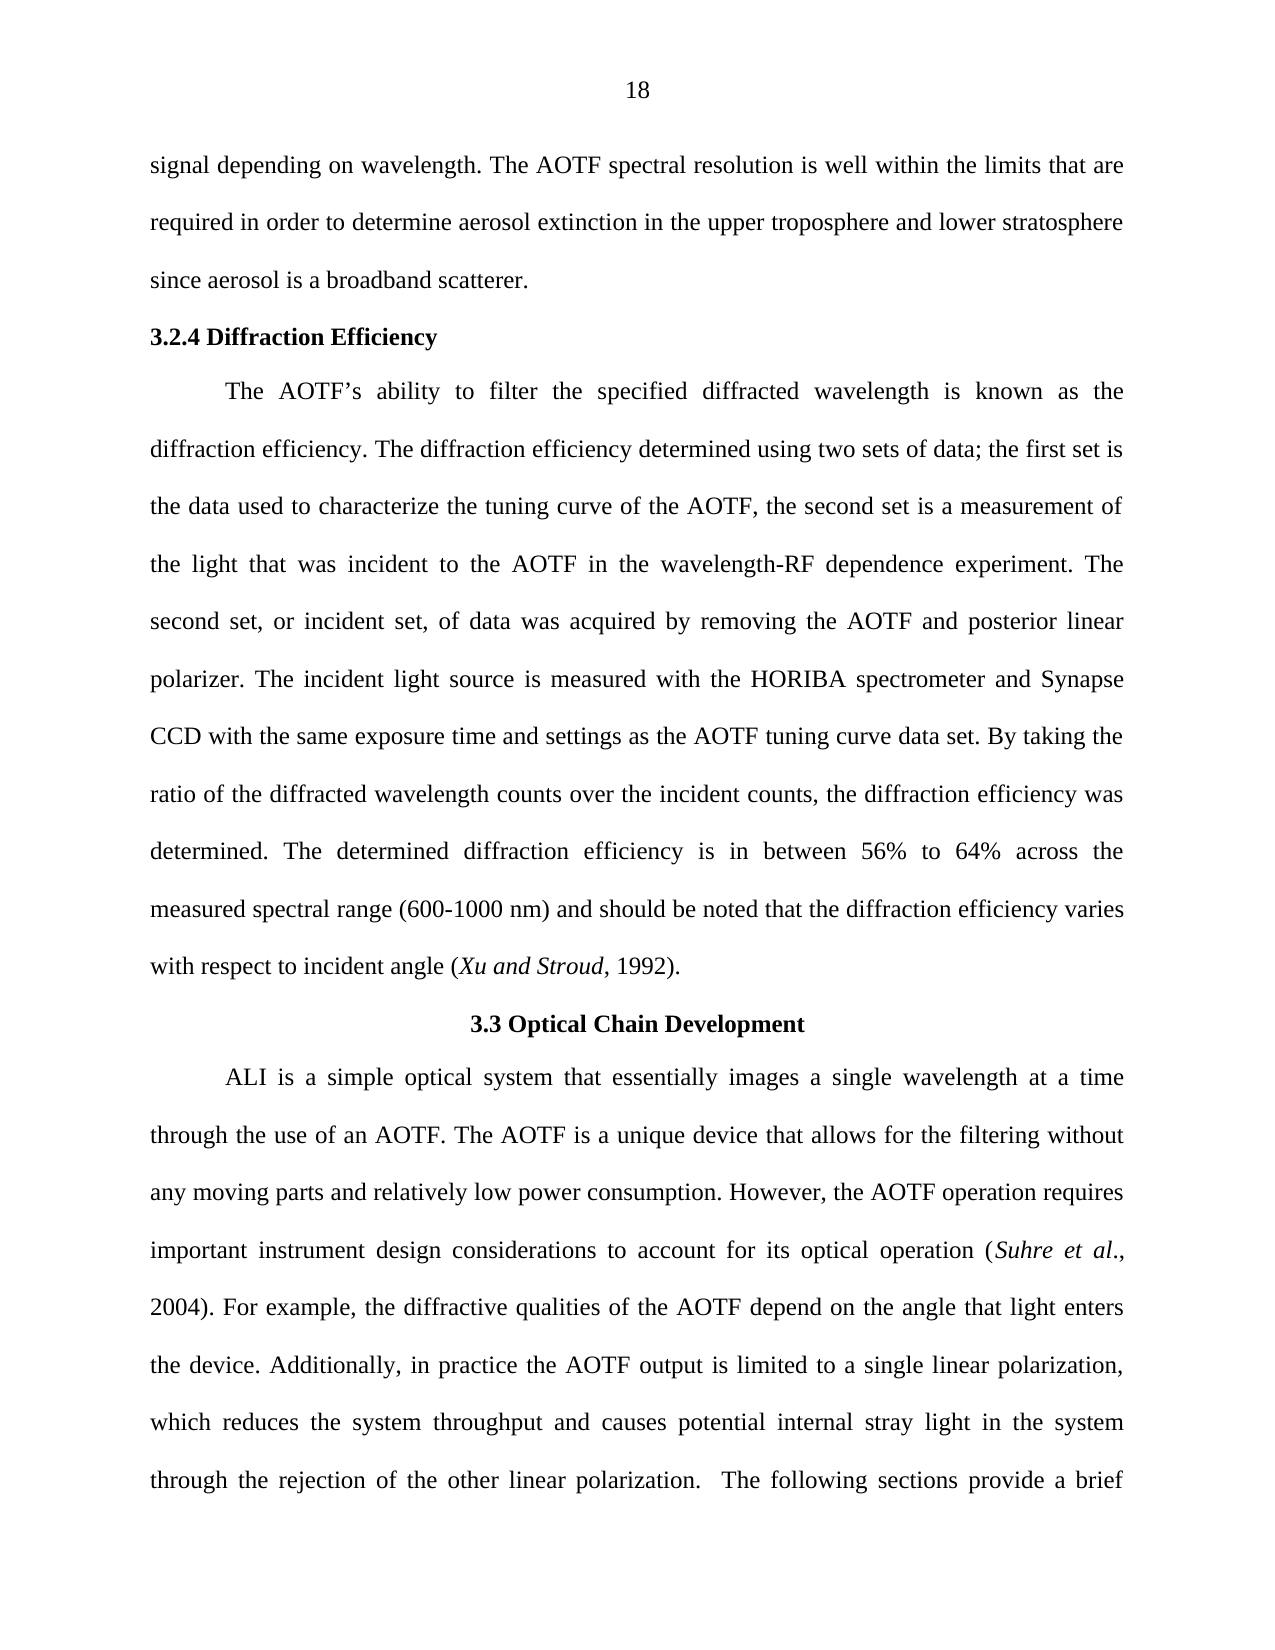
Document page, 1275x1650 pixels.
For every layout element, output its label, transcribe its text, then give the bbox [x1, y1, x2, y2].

subtitle 3.3 Optical Chain Development [150, 1009, 1125, 1037]
subtitle 3.2.4 Diffraction Efficiency [150, 322, 1125, 351]
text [150, 1062, 1125, 1494]
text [150, 150, 1125, 294]
text The AOTF’s ability to filter the specified diffracted wavelength is known as the diffraction efficiency. The diffraction efficiency determined using two sets of data; the first set is the data used to characterize the tuning curve of the AOTF, the second set is a measurement of the light that was incident to the AOTF in the wavelength-RF dependence experiment. The second set, or incident set, of data was acquired by removing the AOTF and posterior linear polarizer. The incident light source is measured with the HORIBA spectrometer and Synapse CCD with the same exposure time and settings as the AOTF tuning curve data set. By taking the ratio of the diffracted wavelength counts over the incident counts, the diffraction efficiency was determined. The determined diffraction efficiency is in between 56% to 64% across the measured spectral range (600-1000 nm) and should be noted that the diffraction efficiency varies with respect to incident angle (Xu and Stroud, 1992). [150, 376, 1125, 980]
